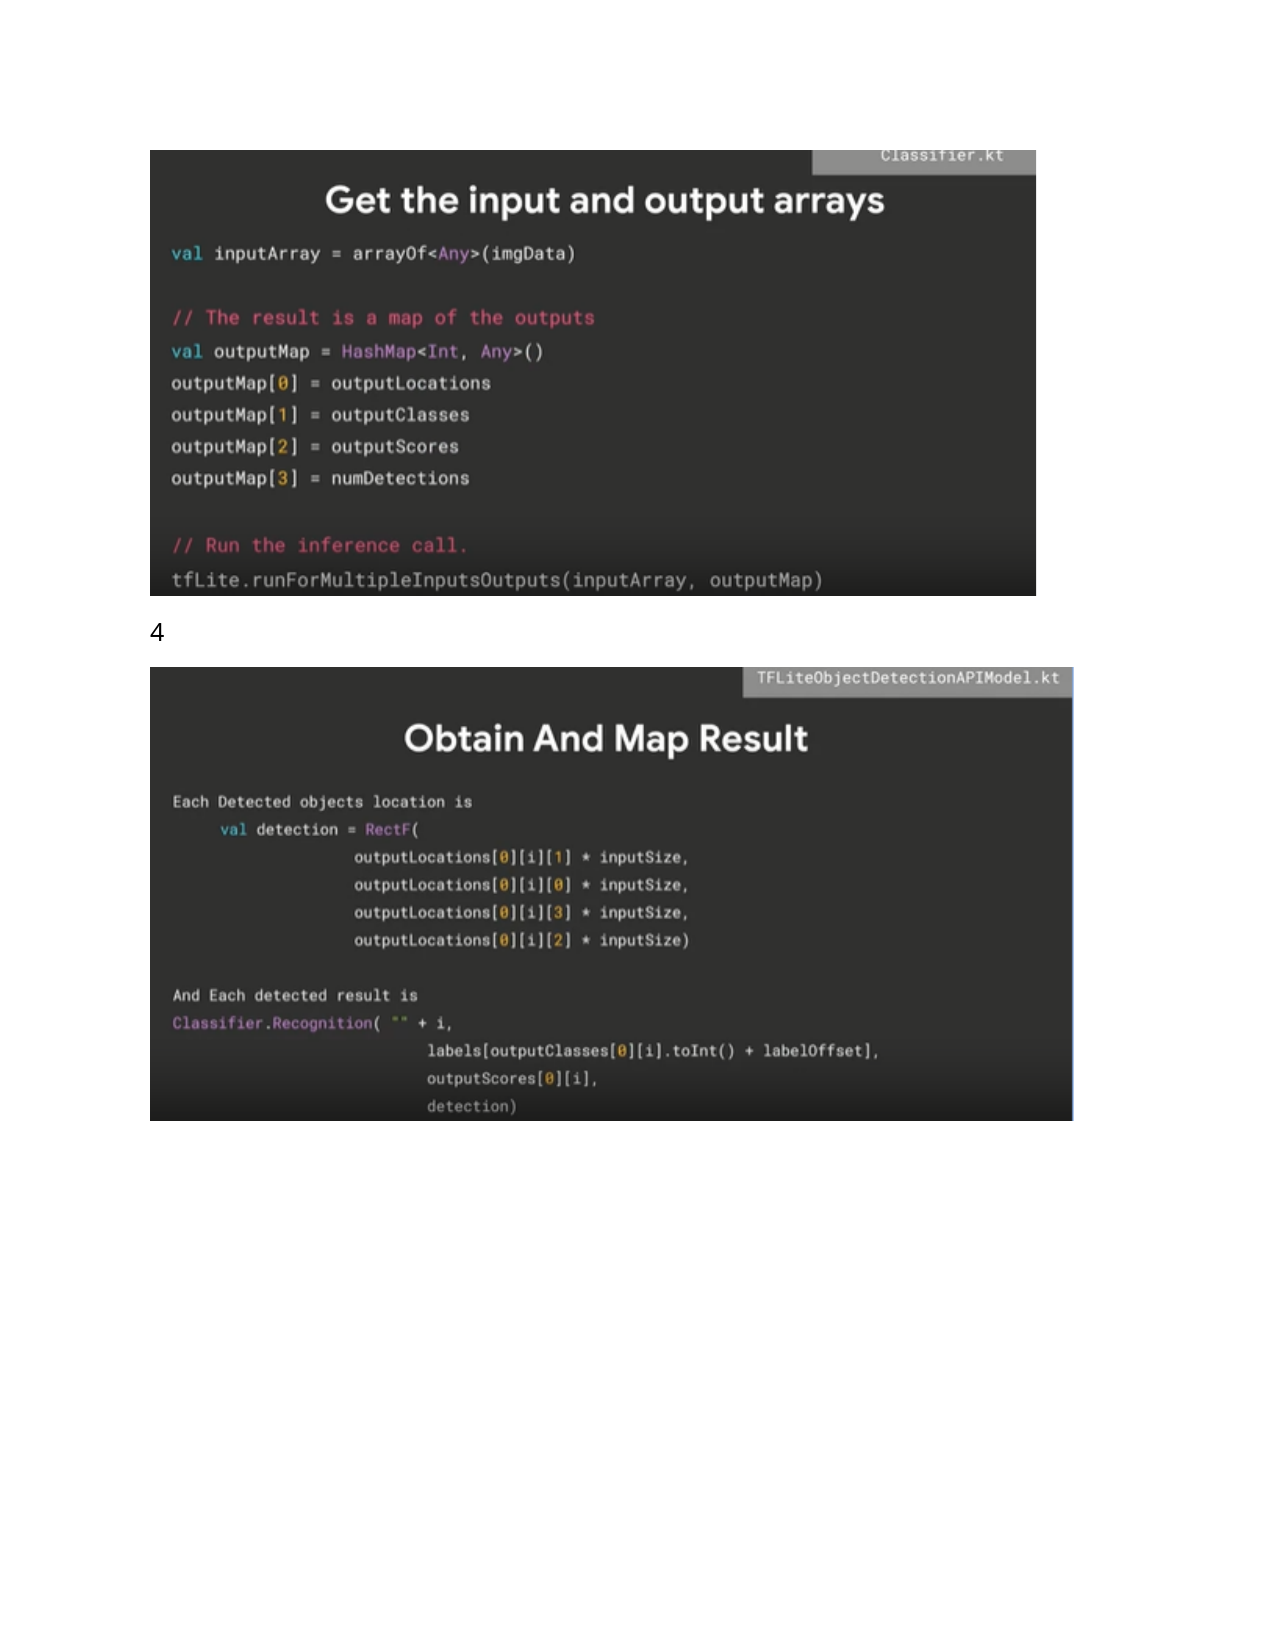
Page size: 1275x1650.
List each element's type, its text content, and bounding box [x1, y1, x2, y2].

picture [150, 667, 1074, 1121]
picture [150, 150, 1037, 596]
text 4 [150, 614, 1125, 648]
